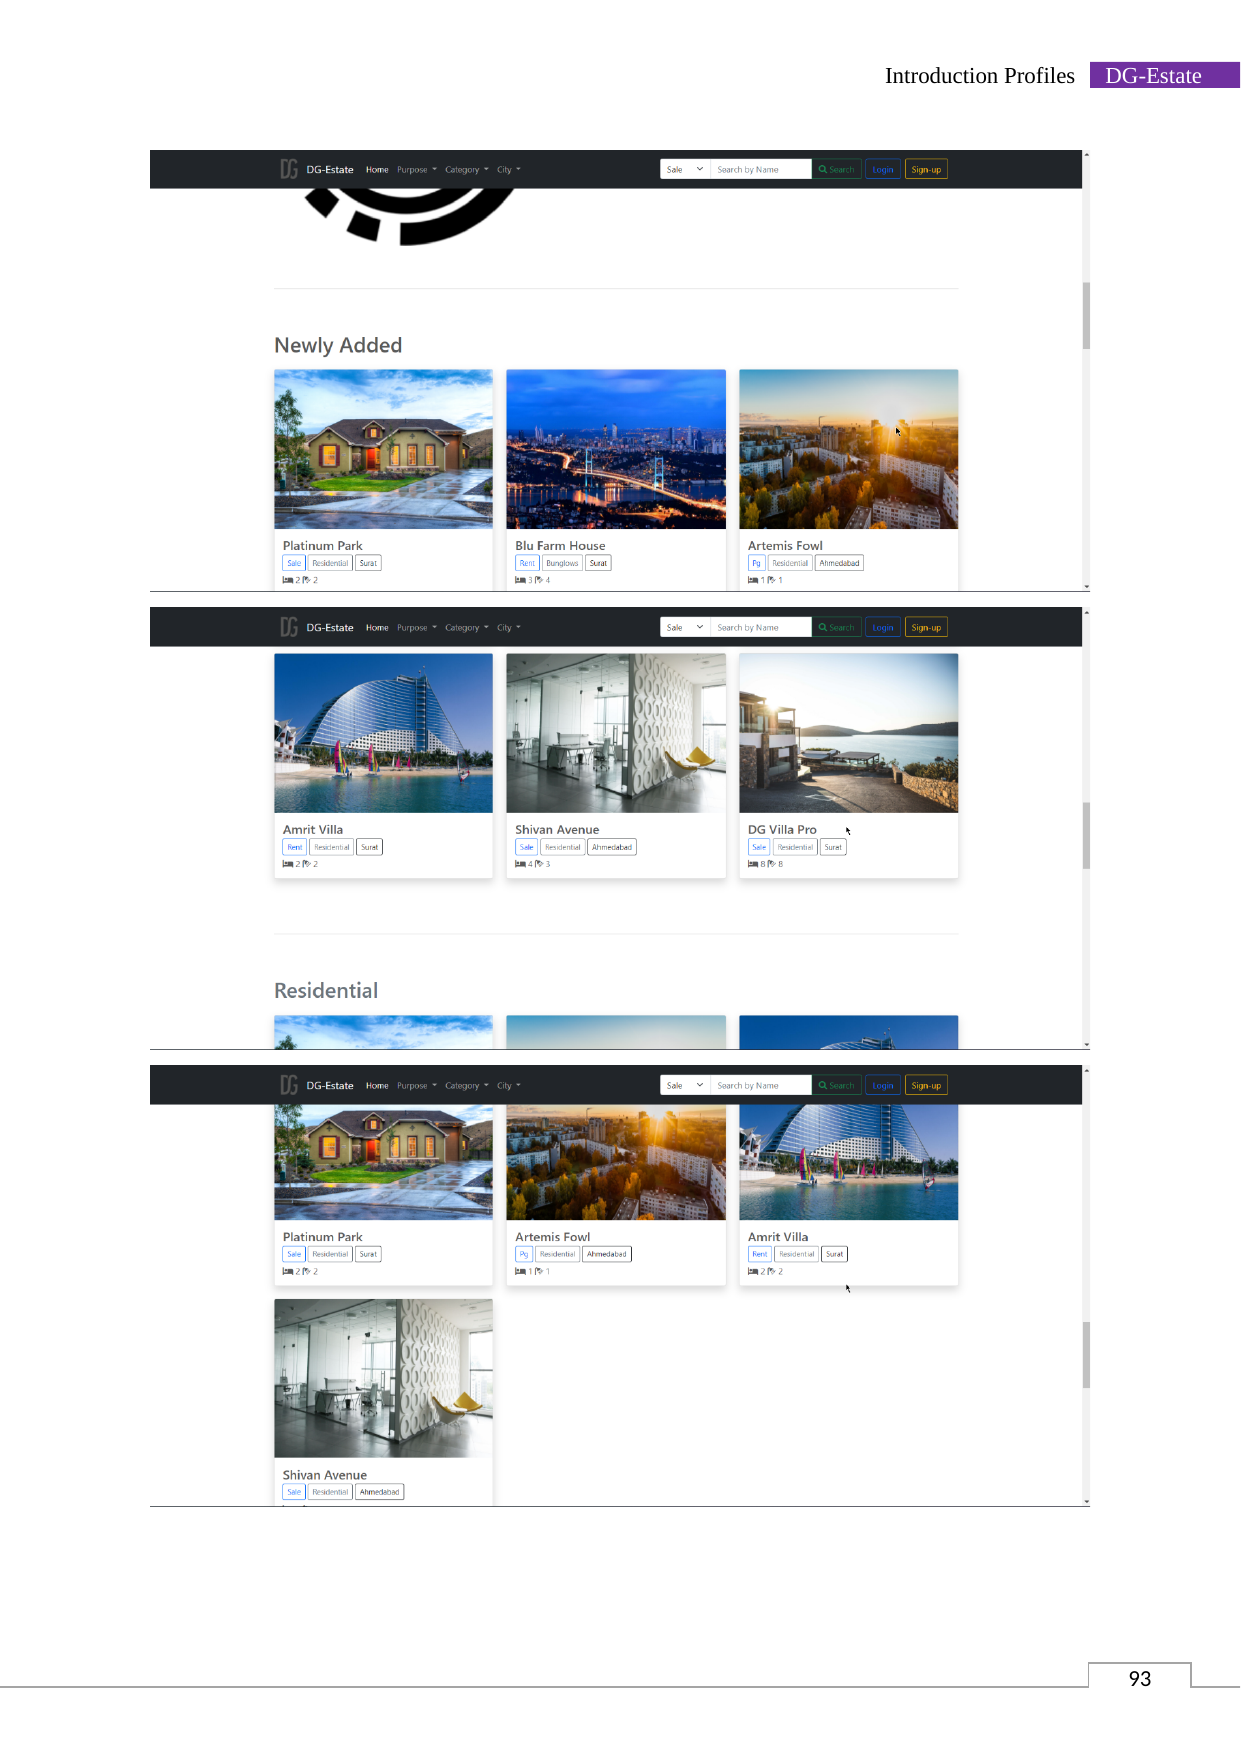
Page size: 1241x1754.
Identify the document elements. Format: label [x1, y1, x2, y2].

picture [150, 1065, 1091, 1507]
picture [150, 150, 1091, 592]
picture [150, 607, 1091, 1050]
